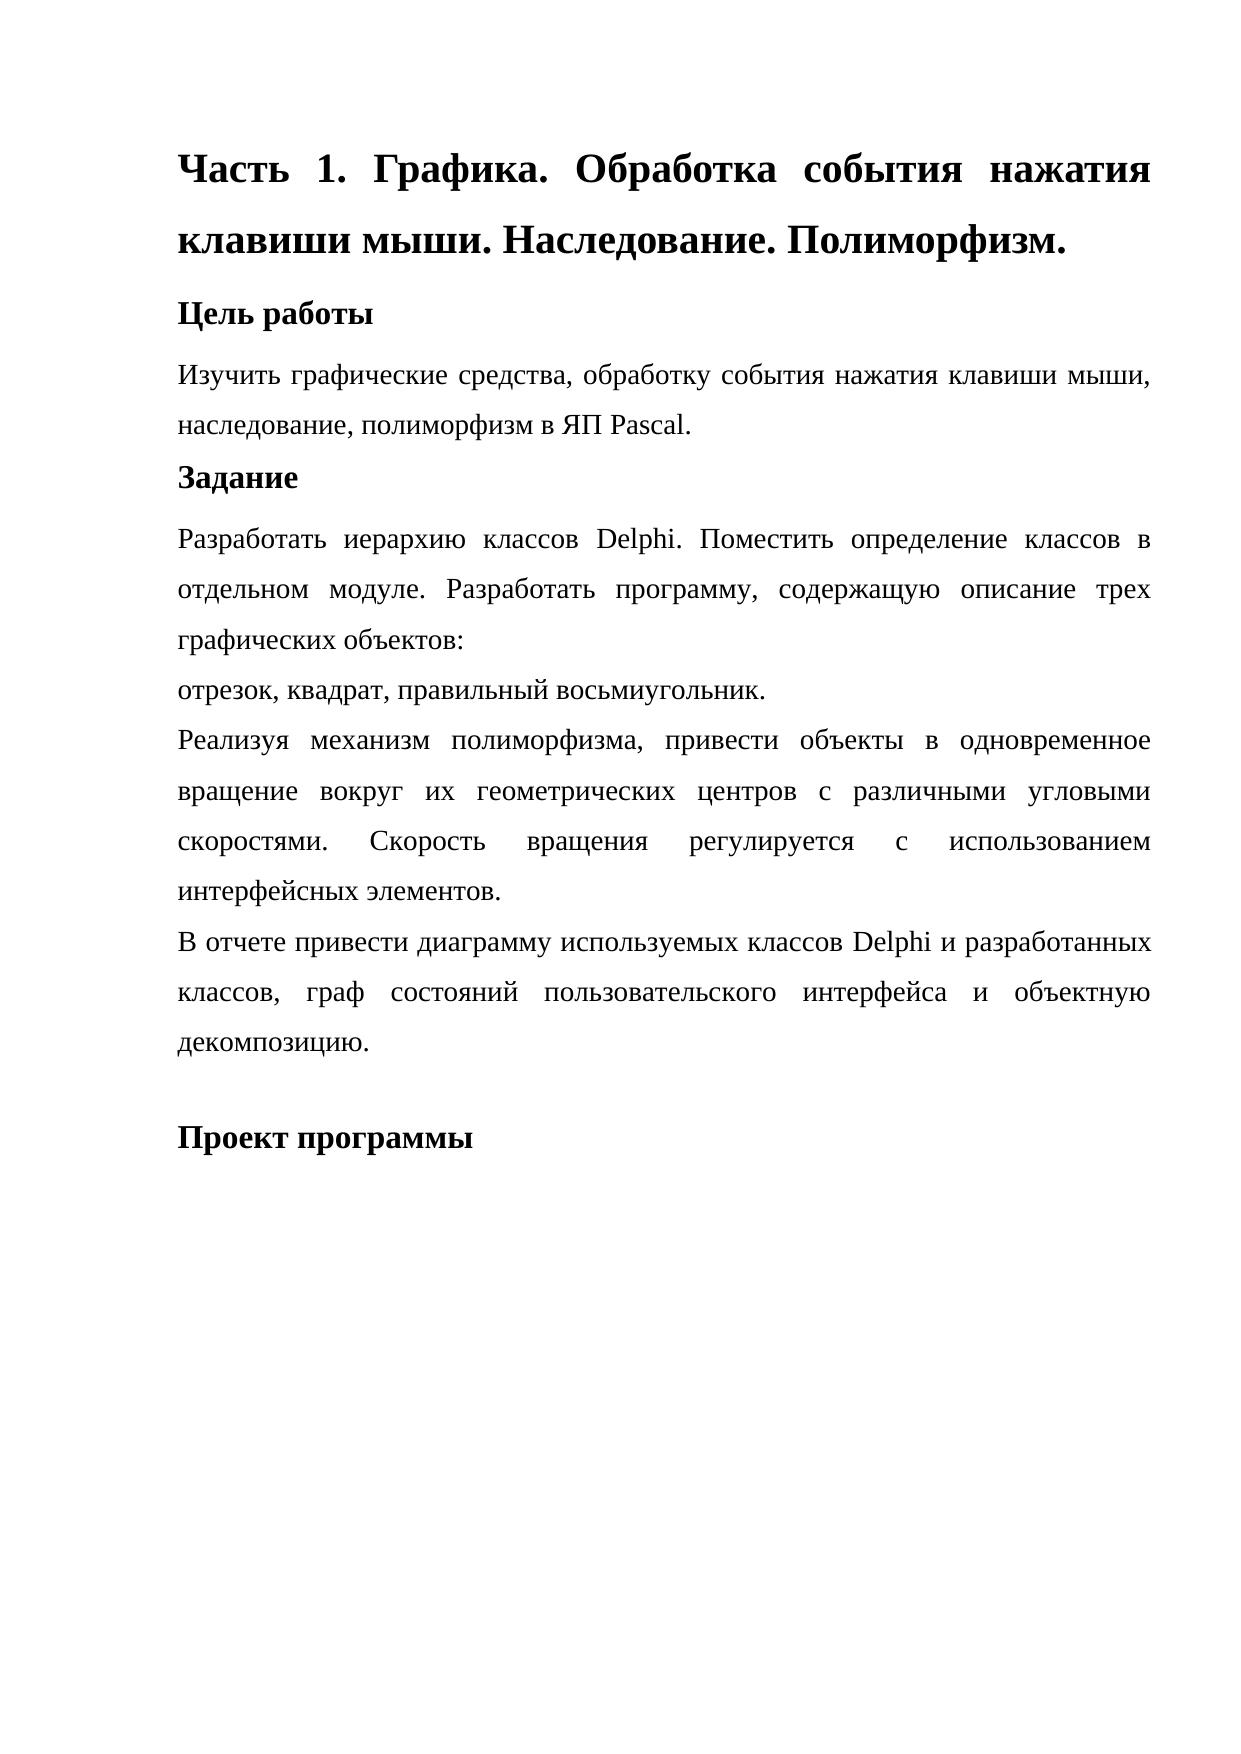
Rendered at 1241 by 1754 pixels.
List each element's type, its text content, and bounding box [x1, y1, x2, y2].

subtitle Проект программы [177, 1118, 1152, 1156]
text Реализуя механизм полиморфизма, привести объекты в одновременное вращение вокруг их геометрических центров с различными угловыми скоростями. Скорость вращения регулируется с использованием интерфейсных элементов. [177, 722, 1152, 907]
text Разработать иерархию классов Delphi. Поместить определение классов в отдельном модуле. Разработать программу, содержащую описание трех графических объектов: [177, 521, 1152, 655]
subtitle Задание [177, 457, 1152, 496]
subtitle Часть 1. Графика. Обработка события нажатия клавиши мыши. Наследование. Полиморфизм. [177, 143, 1152, 263]
text В отчете привести диаграмму используемых классов Delphi и разработанных классов, граф состояний пользовательского интерфейса и объектную декомпозицию. [177, 924, 1152, 1058]
text Изучить графические средства, обработку события нажатия клавиши мыши, наследование, полиморфизм в ЯП Pascal. [177, 357, 1152, 441]
text отрезок, квадрат, правильный восьмиугольник. [177, 672, 1152, 706]
subtitle Цель работы [177, 293, 1152, 331]
